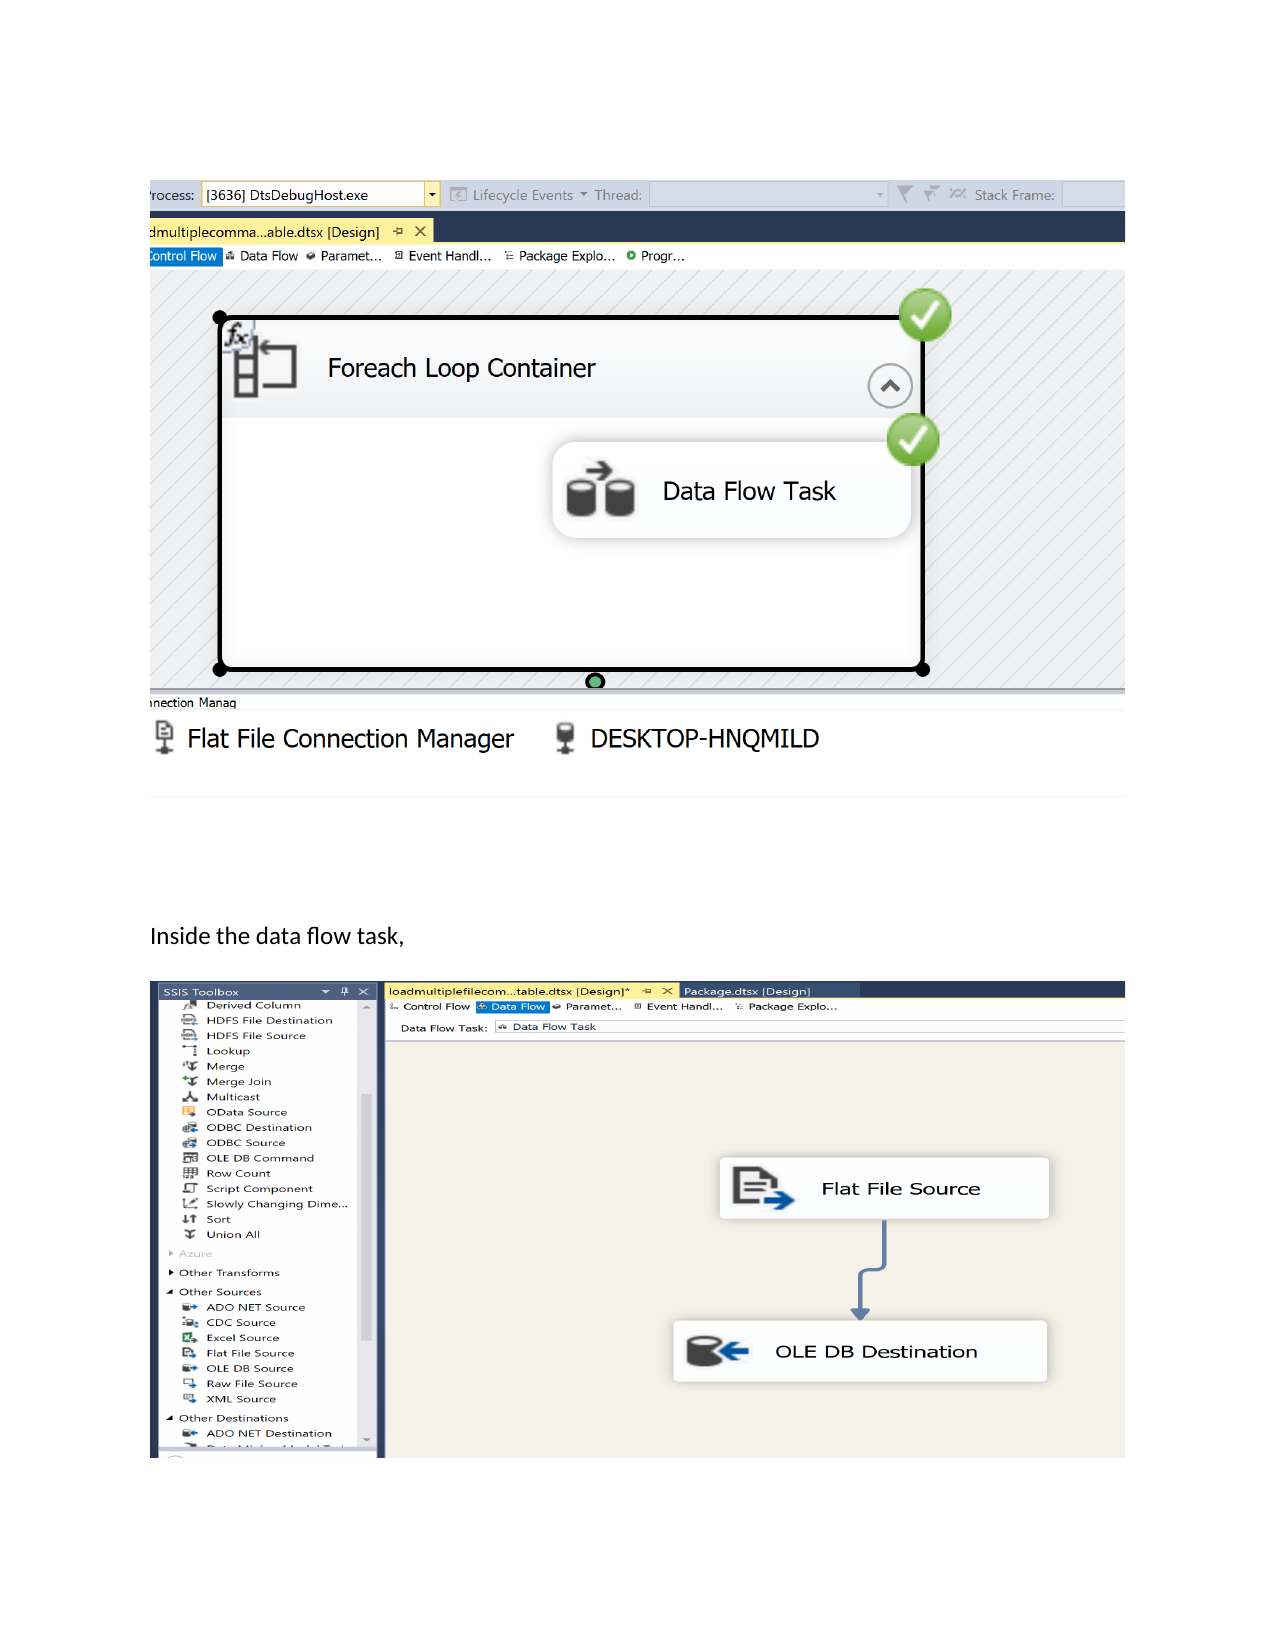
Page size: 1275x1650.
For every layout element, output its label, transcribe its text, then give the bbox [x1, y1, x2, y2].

picture [150, 981, 1125, 1458]
text Inside the data flow task, [150, 920, 1125, 950]
picture [150, 180, 1125, 798]
